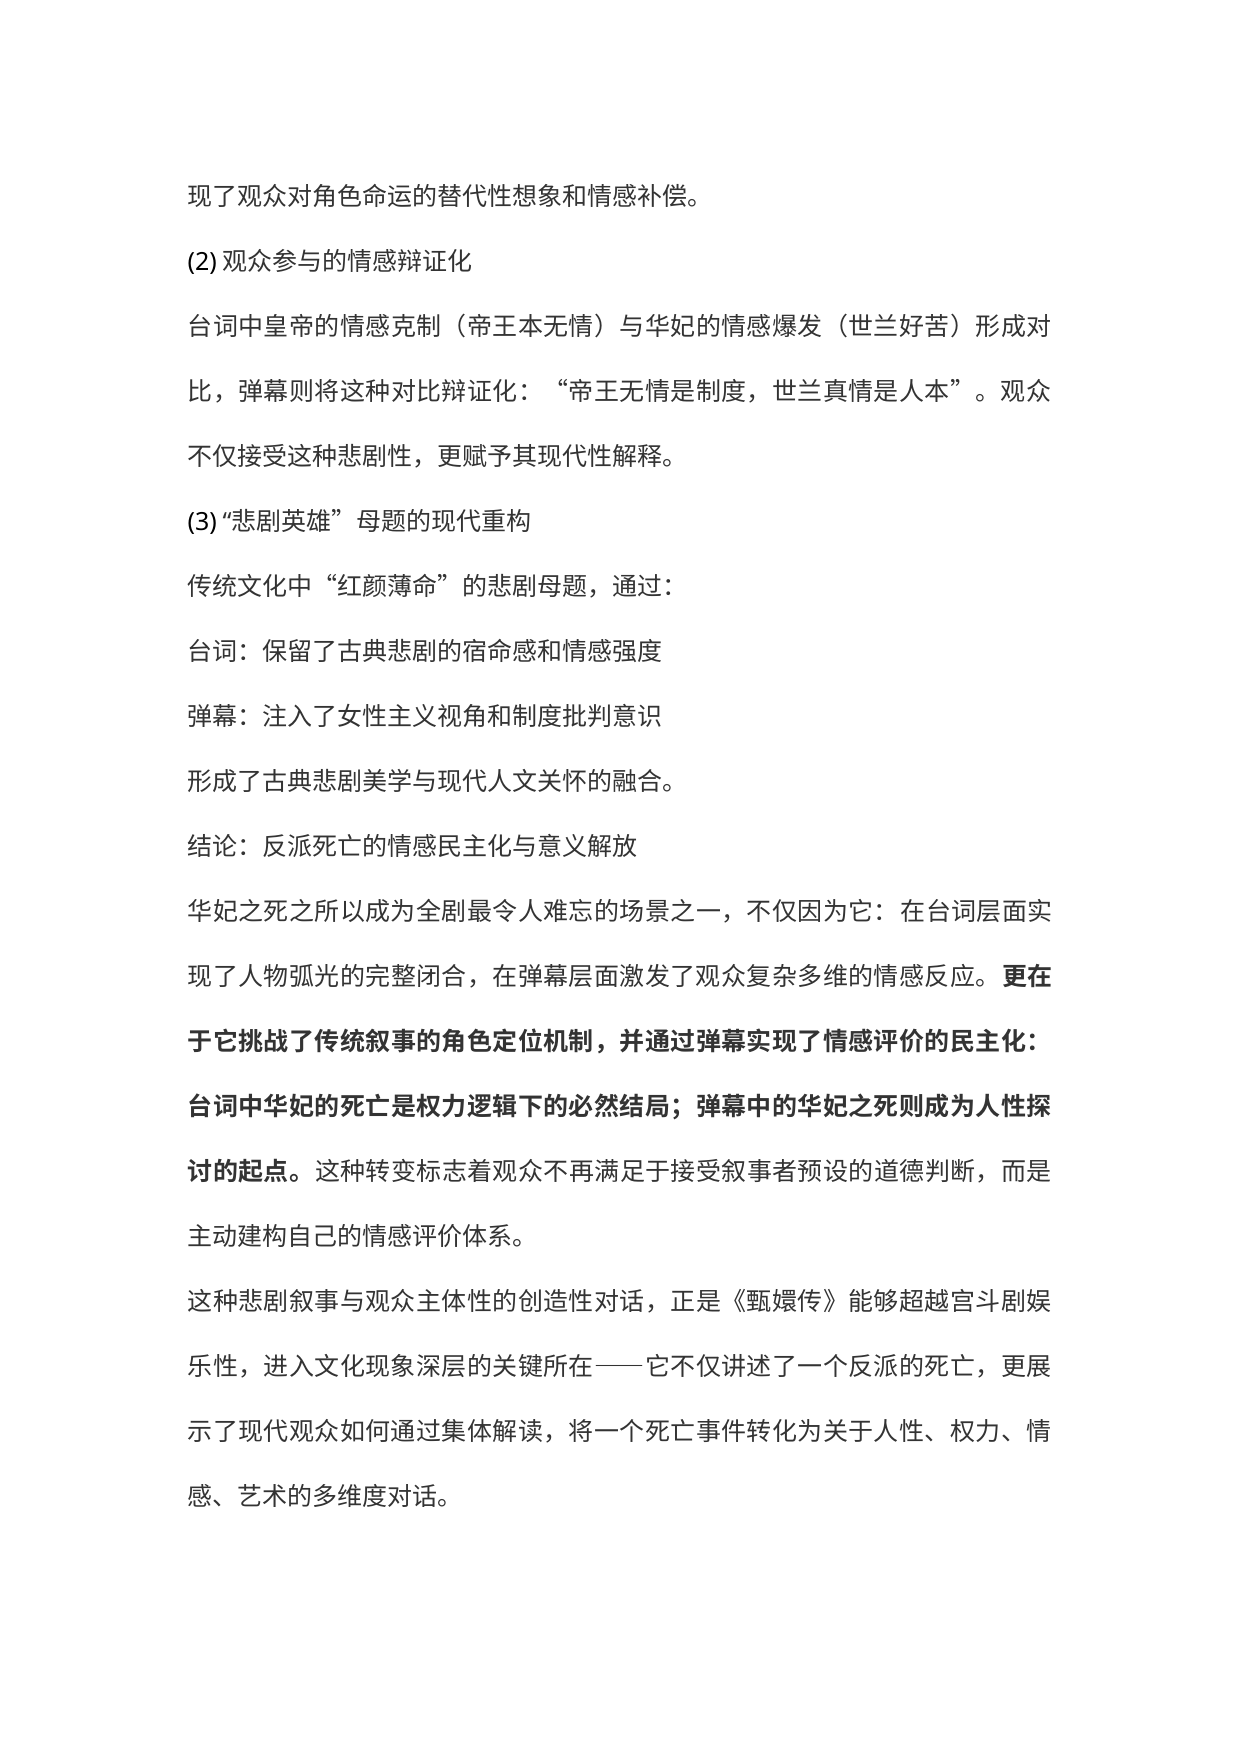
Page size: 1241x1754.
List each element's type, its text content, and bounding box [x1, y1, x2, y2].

list 观众参与的情感辩证化 [187, 227, 1053, 292]
text 弹幕：注入了女性主义视角和制度批判意识 [187, 682, 1053, 747]
text 台词中皇帝的情感克制（帝王本无情）与华妃的情感爆发（世兰好苦）形成对比，弹幕则将这种对比辩证化：“帝王无情是制度，世兰真情是人本”。观众不仅接受这种悲剧性，更赋予其现代性解释。 [187, 292, 1053, 487]
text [187, 162, 1053, 227]
text 这种悲剧叙事与观众主体性的创造性对话，正是《甄嬛传》能够超越宫斗剧娱乐性，进入文化现象深层的关键所在——它不仅讲述了一个反派的死亡，更展示了现代观众如何通过集体解读，将一个死亡事件转化为关于人性、权力、情感、艺术的多维度对话。 [187, 1267, 1053, 1527]
text 台词：保留了古典悲剧的宿命感和情感强度 [187, 617, 1053, 682]
list “悲剧英雄”母题的现代重构 [187, 487, 1053, 552]
text 形成了古典悲剧美学与现代人文关怀的融合。 [187, 747, 1053, 812]
text 华妃之死之所以成为全剧最令人难忘的场景之一，不仅因为它：在台词层面实现了人物弧光的完整闭合，在弹幕层面激发了观众复杂多维的情感反应。更在于它挑战了传统叙事的角色定位机制，并通过弹幕实现了情感评价的民主化：台词中华妃的死亡是权力逻辑下的必然结局；弹幕中的华妃之死则成为人性探讨的起点。这种转变标志着观众不再满足于接受叙事者预设的道德判断，而是主动建构自己的情感评价体系。 [187, 877, 1053, 1267]
text 结论：反派死亡的情感民主化与意义解放 [187, 812, 1053, 877]
text 传统文化中“红颜薄命”的悲剧母题，通过： [187, 552, 1053, 617]
